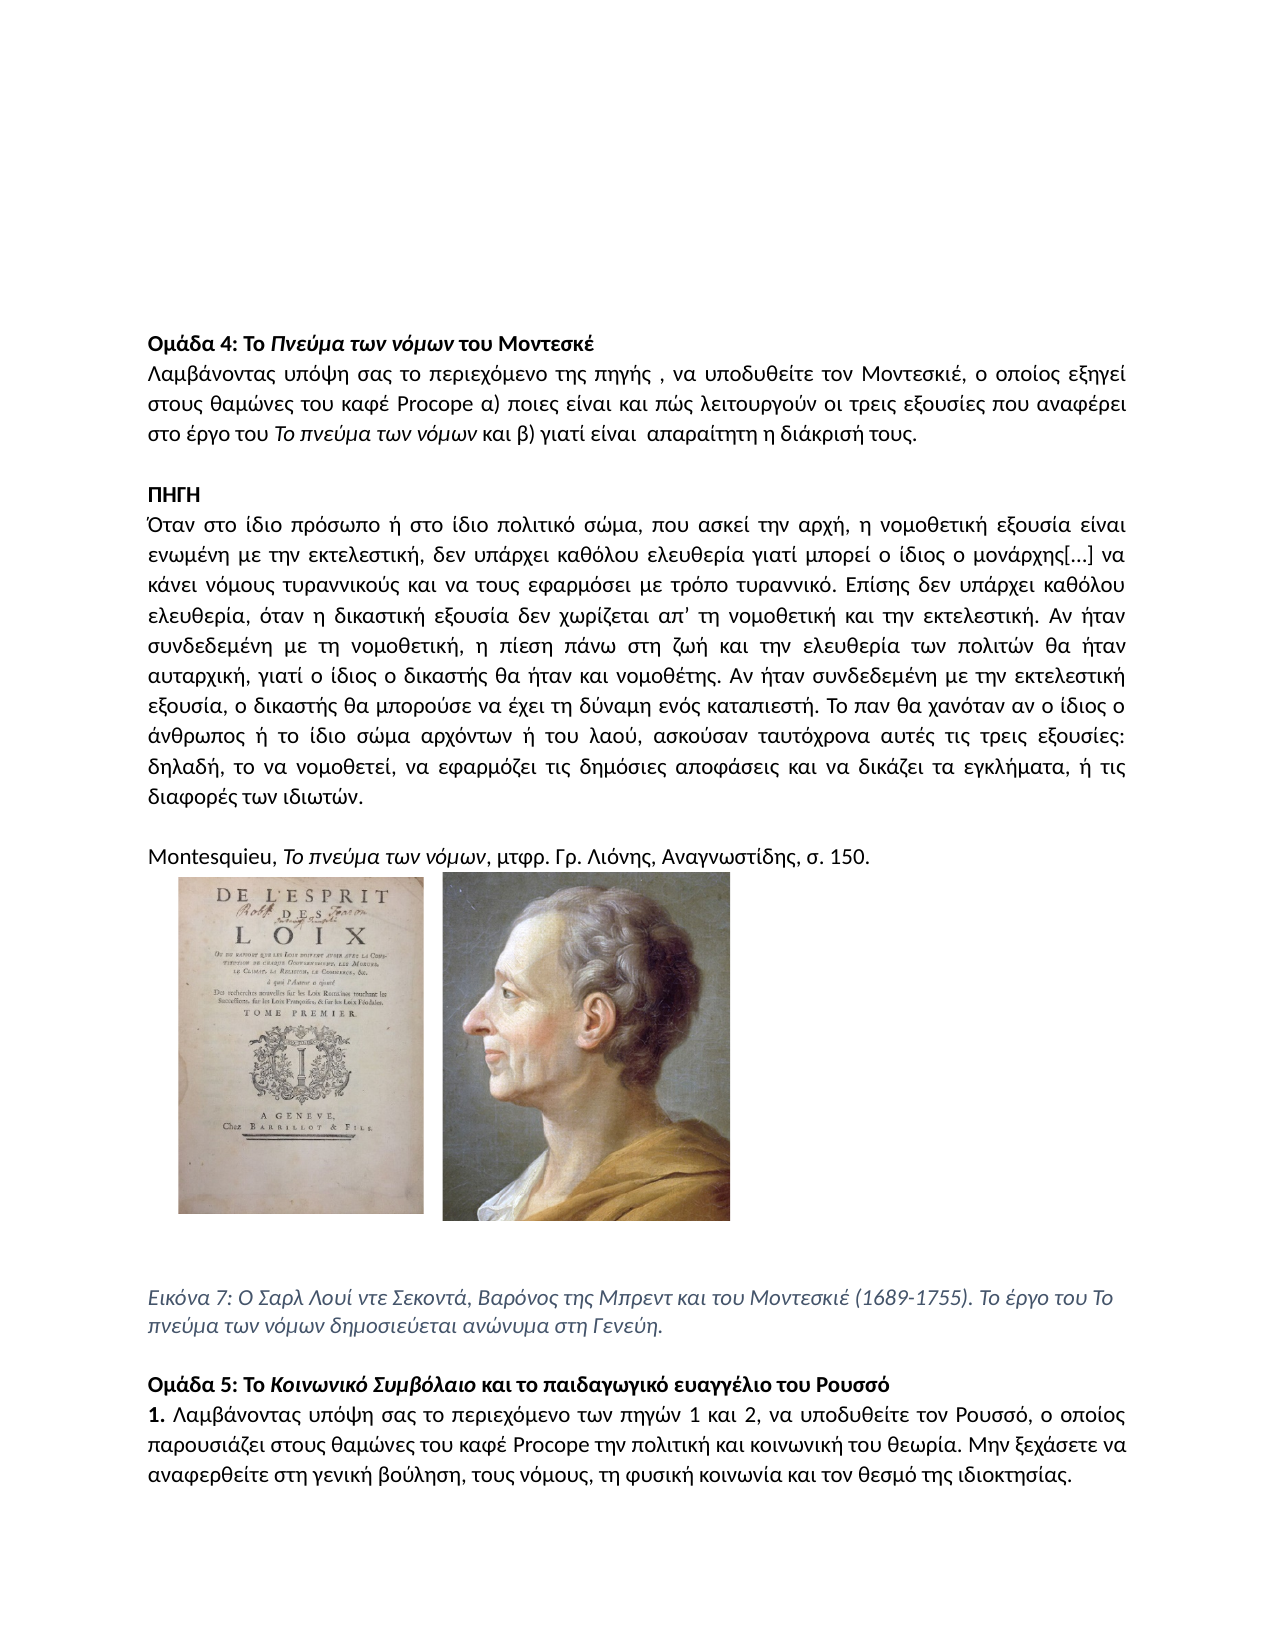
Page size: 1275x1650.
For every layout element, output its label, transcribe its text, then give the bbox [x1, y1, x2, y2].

text Όταν στο ίδιο πρόσωπο ή στο ίδιο πολιτικό σώμα, που ασκεί την αρχή, η νομοθετική εξουσία είναι ενωμένη με την εκτελεστική, δεν υπάρχει καθόλου ελευθερία γιατί μπορεί ο ίδιος ο μονάρχης[…] να κάνει νόμους τυραννικούς και να τους εφαρμόσει με τρόπο τυραννικό. Επίσης δεν υπάρχει καθόλου ελευθερία, όταν η δικαστική εξουσία δεν χωρίζεται απ’ τη νομοθετική και την εκτελεστική. Αν ήταν συνδεδεμένη με τη νομοθετική, η πίεση πάνω στη ζωή και την ελευθερία των πολιτών θα ήταν αυταρχική, γιατί ο ίδιος ο δικαστής θα ήταν και νομοθέτης. Αν ήταν συνδεδεμένη με την εκτελεστική εξουσία, ο δικαστής θα μπορούσε να έχει τη δύναμη ενός καταπιεστή. Το παν θα χανόταν αν ο ίδιος ο άνθρωπος ή το ίδιο σώμα αρχόντων ή του λαού, ασκούσαν ταυτόχρονα αυτές τις τρεις εξουσίες: δηλαδή, το να νομοθετεί, να εφαρμόζει τις δημόσιες αποφάσεις και να δικάζει τα εγκλήματα, ή τις διαφορές των ιδιωτών. [148, 510, 1127, 810]
text Ομάδα 4: Το Πνεύμα των νόμων του Μοντεσκέ [148, 329, 1127, 357]
text 1. Λαµβάνοντας υπόψη σας το περιεχόµενο των πηγών 1 και 2, να υποδυθείτε τον Ρουσσό, ο οποίος παρουσιάζει στους θαμώνες του καφέ Procope την πολιτική και κοινωνική του θεωρία. Μην ξεχάσετε να αναφερθείτε στη γενική βούληση, τους νόμους, τη φυσική κοινωνία και τον θεσμό της ιδιοκτησίας. [148, 1400, 1127, 1488]
text ΠΗΓΗ [148, 480, 1127, 508]
text Λαµβάνοντας υπόψη σας το περιεχόµενο της πηγής , να υποδυθείτε τον Μοντεσκιέ, ο οποίος εξηγεί στους θαμώνες του καφέ Procope α) ποιες είναι και πώς λειτουργούν οι τρεις εξουσίες που αναφέρει στο έργο του Το πνεύμα των νόμων και β) γιατί είναι απαραίτητη η διάκρισή τους. [148, 359, 1127, 448]
picture [176, 877, 424, 1211]
text Εικόνα 7: Ο Σαρλ Λουί ντε Σεκοντά, Βαρόνος της Μπρεντ και του Μοντεσκιέ (1689-1755). Το έργο του Το πνεύμα των νόμων δημοσιεύεται ανώνυμα στη Γενεύη. [148, 1283, 1127, 1339]
text Montesquieu, Το πνεύμα των νόμων, μτφρ. Γρ. Λιόνης, Αναγνωστίδης, σ. 150. [148, 842, 1127, 871]
text Ομάδα 5: Το Κοινωνικό Συμβόλαιο και το παιδαγωγικό ευαγγέλιο του Ρουσσό [148, 1370, 1127, 1398]
picture [442, 872, 730, 1221]
